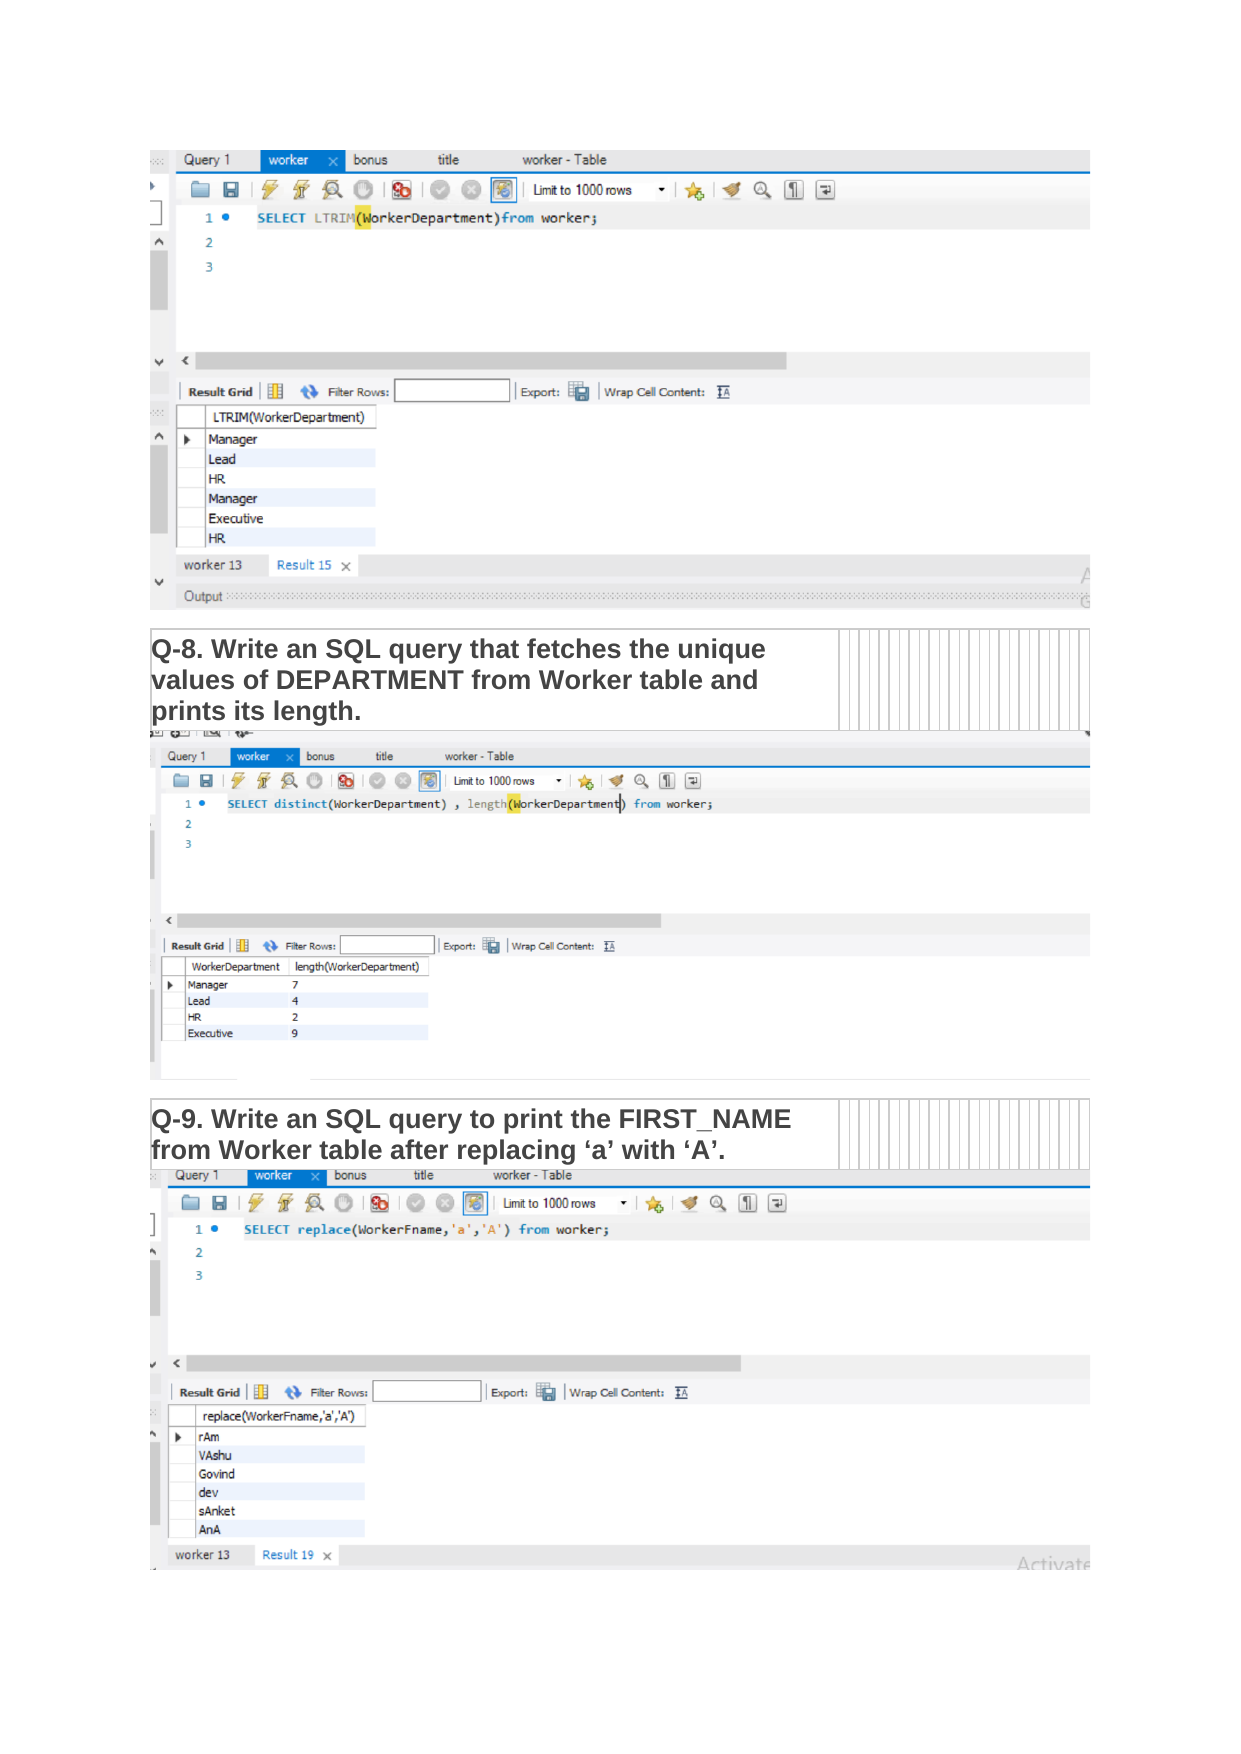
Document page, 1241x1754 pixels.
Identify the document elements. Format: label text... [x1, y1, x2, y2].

table_header [1040, 630, 1049, 730]
table_header [1010, 1100, 1018, 1169]
table_header [970, 630, 979, 730]
table_header [860, 630, 869, 730]
table_header [1000, 630, 1009, 730]
table_header [1050, 630, 1058, 730]
table_header [930, 1100, 939, 1169]
table_header [840, 630, 849, 730]
table_header Q-9. Write an SQL query to print the FIRST_NAME from Worker table after replacing ‘a’ with ‘A’. [152, 1100, 838, 1169]
table_header [910, 630, 919, 730]
table_header [960, 630, 968, 730]
table_header [860, 1100, 869, 1169]
table_header [850, 1100, 858, 1169]
table_header [910, 1100, 919, 1169]
picture [150, 1170, 1091, 1570]
table_header [980, 630, 989, 730]
picture [150, 150, 1091, 610]
table_header [920, 630, 928, 730]
table_header [1040, 1100, 1049, 1169]
table_header [950, 1100, 959, 1169]
table_header [840, 1100, 849, 1169]
table_header [990, 630, 998, 730]
table_header [850, 630, 858, 730]
table_header [890, 630, 899, 730]
table_header [1070, 630, 1078, 730]
table_header [1000, 1100, 1009, 1169]
table_header [870, 1100, 878, 1169]
table_header Q-8. Write an SQL query that fetches the unique values of DEPARTMENT from Worker table and prints its length. [152, 630, 838, 730]
table_header [990, 1100, 998, 1169]
picture [150, 731, 1091, 1080]
table_header [1050, 1100, 1058, 1169]
table_header [880, 1100, 888, 1169]
table_header [950, 630, 959, 730]
table_header [920, 1100, 928, 1169]
table_header [870, 630, 878, 730]
table_header [900, 630, 908, 730]
table_header [1070, 1100, 1078, 1169]
table_header [980, 1100, 989, 1169]
table_header [900, 1100, 908, 1169]
table_header [940, 1100, 948, 1169]
table_header [1030, 630, 1038, 730]
table_header [1020, 630, 1029, 730]
table_header [970, 1100, 979, 1169]
table_header [880, 630, 888, 730]
table_header [1080, 1100, 1089, 1169]
table_header [1010, 630, 1018, 730]
table_header [1020, 1100, 1029, 1169]
table_header [960, 1100, 968, 1169]
table_header [890, 1100, 899, 1169]
table_header [1060, 1100, 1069, 1169]
table_header [940, 630, 948, 730]
table_header [1030, 1100, 1038, 1169]
table_header [1060, 630, 1069, 730]
table_header [930, 630, 939, 730]
table_header [1080, 630, 1089, 730]
